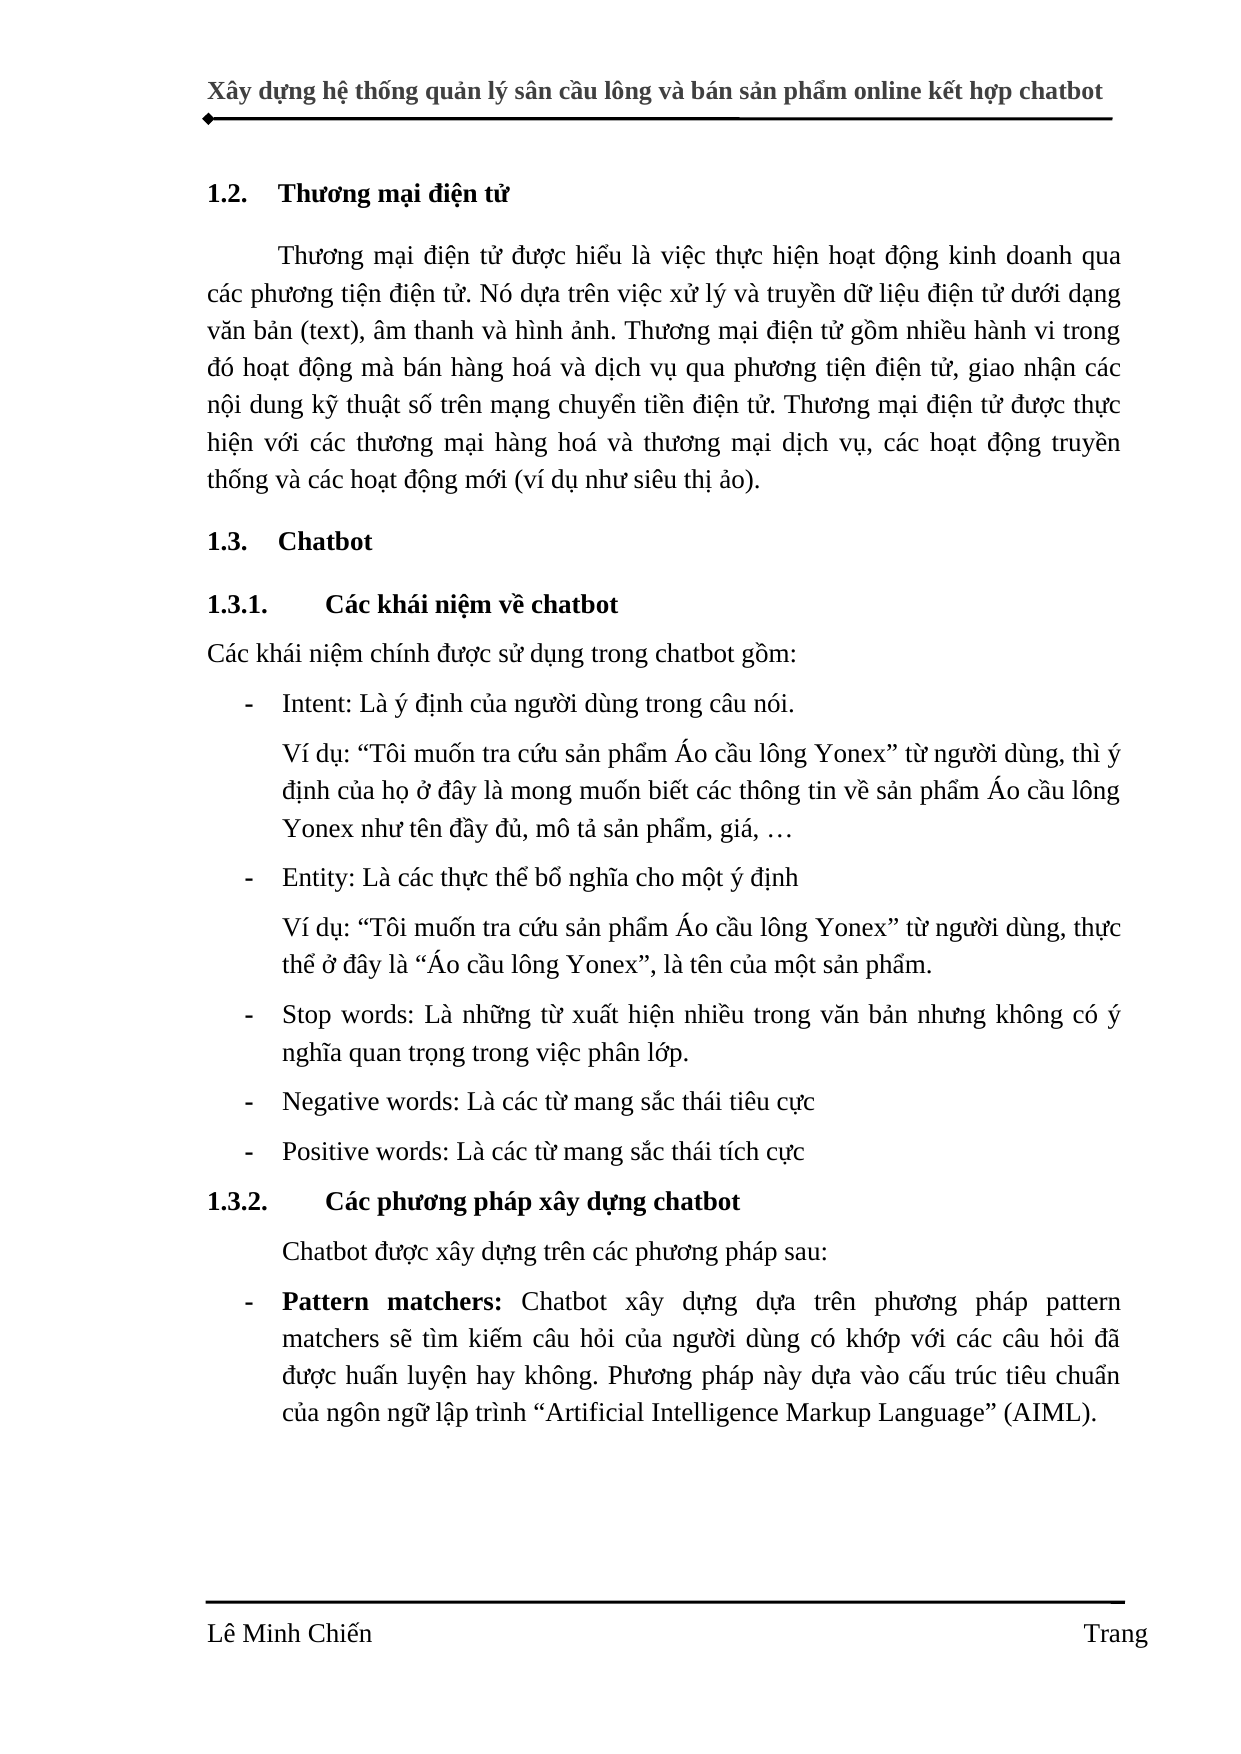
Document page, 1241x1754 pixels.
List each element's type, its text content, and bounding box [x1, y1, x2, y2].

text Ví dụ: “Tôi muốn tra cứu sản phẩm Áo cầu lông Yonex” từ người dùng, thực thể ở đây là “Áo cầu lông Yonex”, là tên của một sản phẩm. [282, 911, 1122, 980]
text Chatbot [207, 526, 1122, 557]
text Các khái niệm chính được sử dụng trong chatbot gồm: [207, 638, 1122, 669]
text Thương mại điện tử được hiểu là việc thực hiện hoạt động kinh doanh qua các phương tiện điện tử. Nó dựa trên việc xử lý và truyền dữ liệu điện tử dưới dạng văn bản (text), âm thanh và hình ảnh. Thương mại điện tử gồm nhiều hành vi trong đó hoạt động mà bán hàng hoá và dịch vụ qua phương tiện điện tử, giao nhận các nội dung kỹ thuật số trên mạng chuyển tiền điện tử. Thương mại điện tử được thực hiện với các thương mại hàng hoá và thương mại dịch vụ, các hoạt động truyền thống và các hoạt động mới (ví dụ như siêu thị ảo). [207, 239, 1122, 494]
text Các phương pháp xây dựng chatbot [207, 1185, 1122, 1216]
list Positive words: Là các từ mang sắc thái tích cực [244, 1135, 1122, 1166]
list Entity: Là các thực thể bổ nghĩa cho một ý định [244, 862, 1122, 893]
text Thương mại điện tử [207, 177, 1122, 208]
text Ví dụ: “Tôi muốn tra cứu sản phẩm Áo cầu lông Yonex” từ người dùng, thì ý định của họ ở đây là mong muốn biết các thông tin về sản phẩm Áo cầu lông Yonex như tên đầy đủ, mô tả sản phẩm, giá, … [282, 737, 1122, 843]
list Pattern matchers: Chatbot xây dựng dựa trên phương pháp pattern matchers sẽ tìm kiếm câu hỏi của người dùng có khớp với các câu hỏi đã được huấn luyện hay không. Phương pháp này dựa vào cấu trúc tiêu chuẩn của ngôn ngữ lập trình “Artificial Intelligence Markup Language” (AIML). [244, 1285, 1122, 1428]
list Intent: Là ý định của người dùng trong câu nói. [244, 687, 1122, 718]
list Negative words: Là các từ mang sắc thái tiêu cực [244, 1086, 1122, 1117]
list Stop words: Là những từ xuất hiện nhiều trong văn bản nhưng không có ý nghĩa quan trọng trong việc phân lớp. [244, 998, 1122, 1067]
text Chatbot được xây dựng trên các phương pháp sau: [282, 1235, 1122, 1266]
text Các khái niệm về chatbot [207, 588, 1122, 619]
